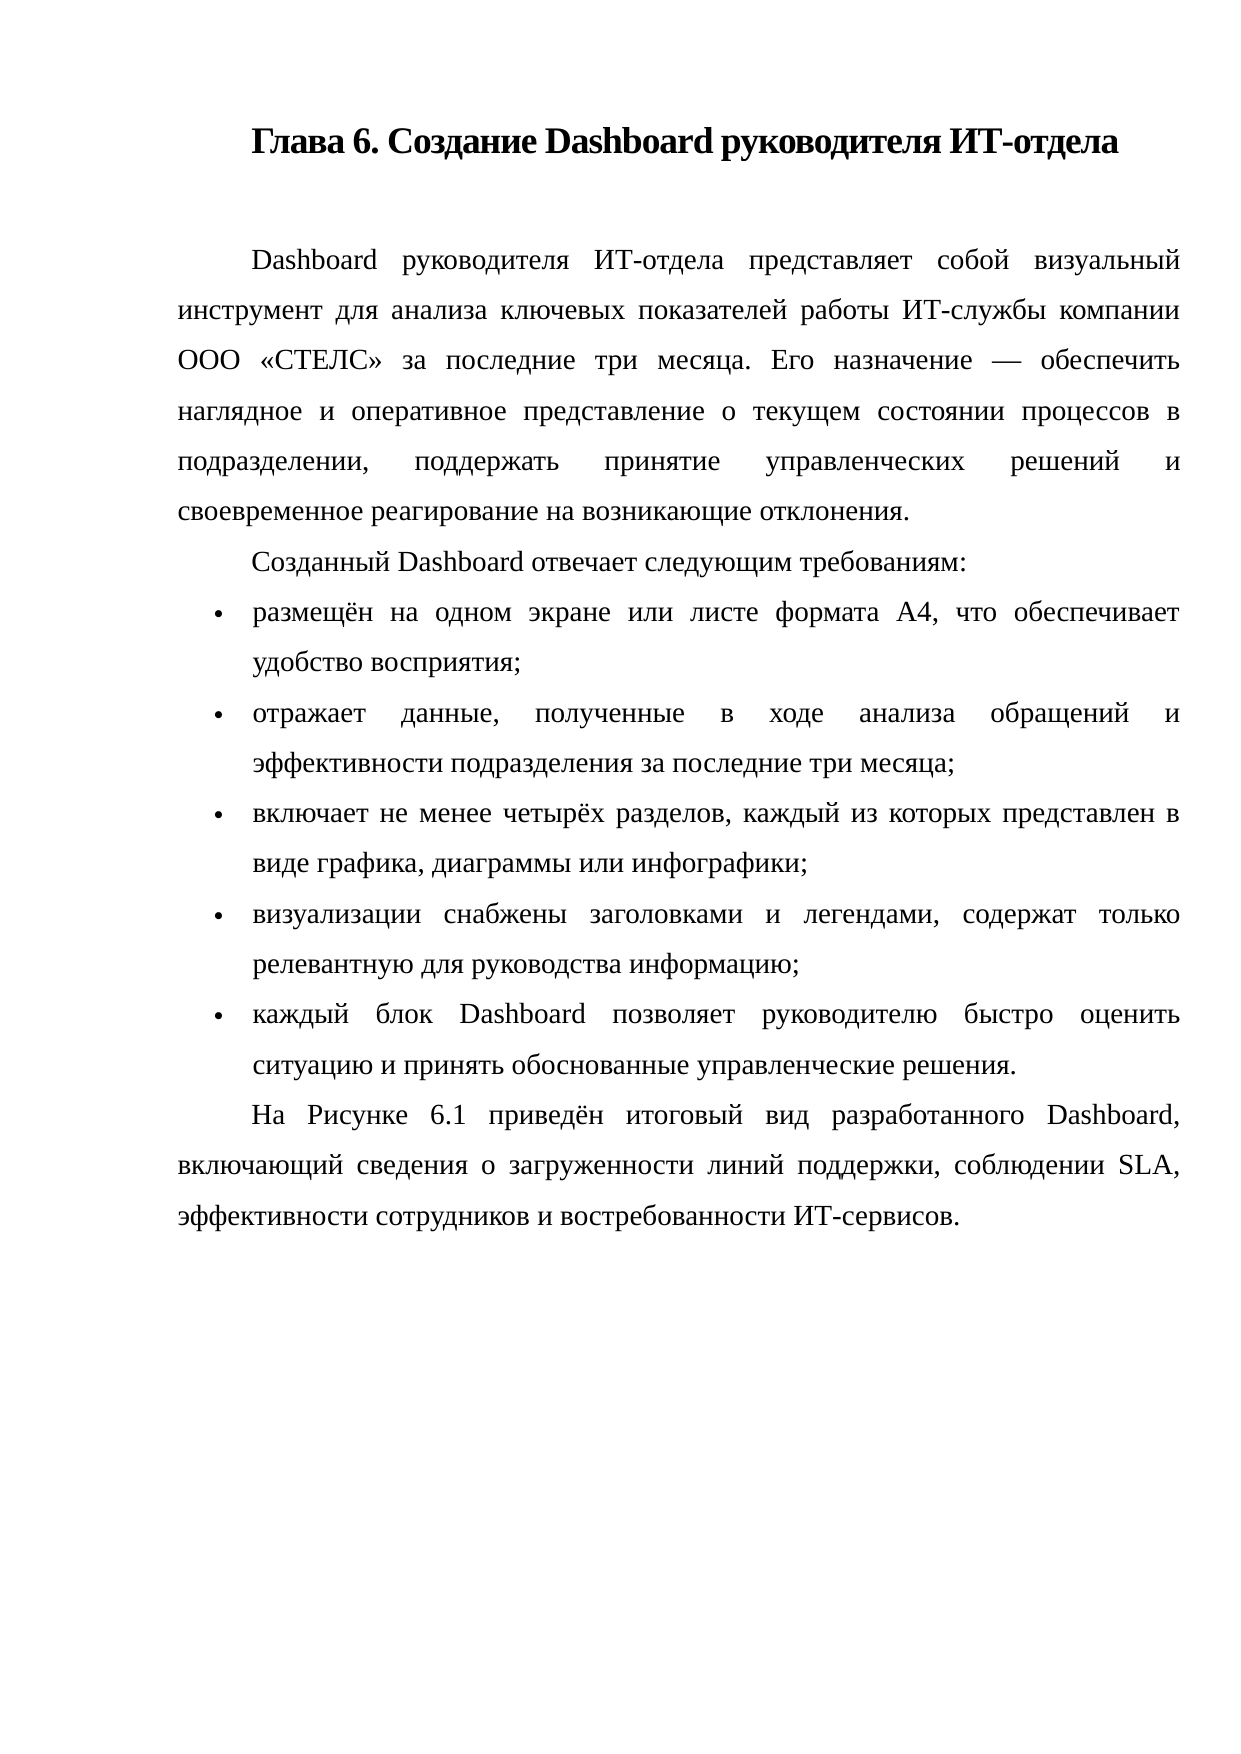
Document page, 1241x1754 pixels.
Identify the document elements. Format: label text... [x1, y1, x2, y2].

text Созданный Dashboard отвечает следующим требованиям: [177, 544, 1181, 577]
list включает не менее четырёх разделов, каждый из которых представлен в виде графика, диаграммы или инфографики; [215, 795, 1181, 879]
text Dashboard руководителя ИТ-отдела представляет собой визуальный инструмент для анализа ключевых показателей работы ИТ-службы компании ООО «СТЕЛС» за последние три месяца. Его назначение — обеспечить наглядное и оперативное представление о текущем состоянии процессов в подразделении, поддержать принятие управленческих решений и своевременное реагирование на возникающие отклонения. [177, 242, 1181, 527]
list отражает данные, полученные в ходе анализа обращений и эффективности подразделения за последние три месяца; [215, 695, 1181, 778]
list каждый блок Dashboard позволяет руководителю быстро оценить ситуацию и принять обоснованные управленческие решения. [215, 997, 1181, 1080]
list размещён на одном экране или листе формата А4, что обеспечивает удобство восприятия; [215, 594, 1181, 678]
text На Рисунке 6.1 приведён итоговый вид разработанного Dashboard, включающий сведения о загруженности линий поддержки, соблюдении SLA, эффективности сотрудников и востребованности ИТ-сервисов. [177, 1097, 1181, 1231]
list визуализации снабжены заголовками и легендами, содержат только релевантную для руководства информацию; [215, 896, 1181, 980]
title Глава 6. Создание Dashboard руководителя ИТ-отдела [177, 118, 1181, 161]
